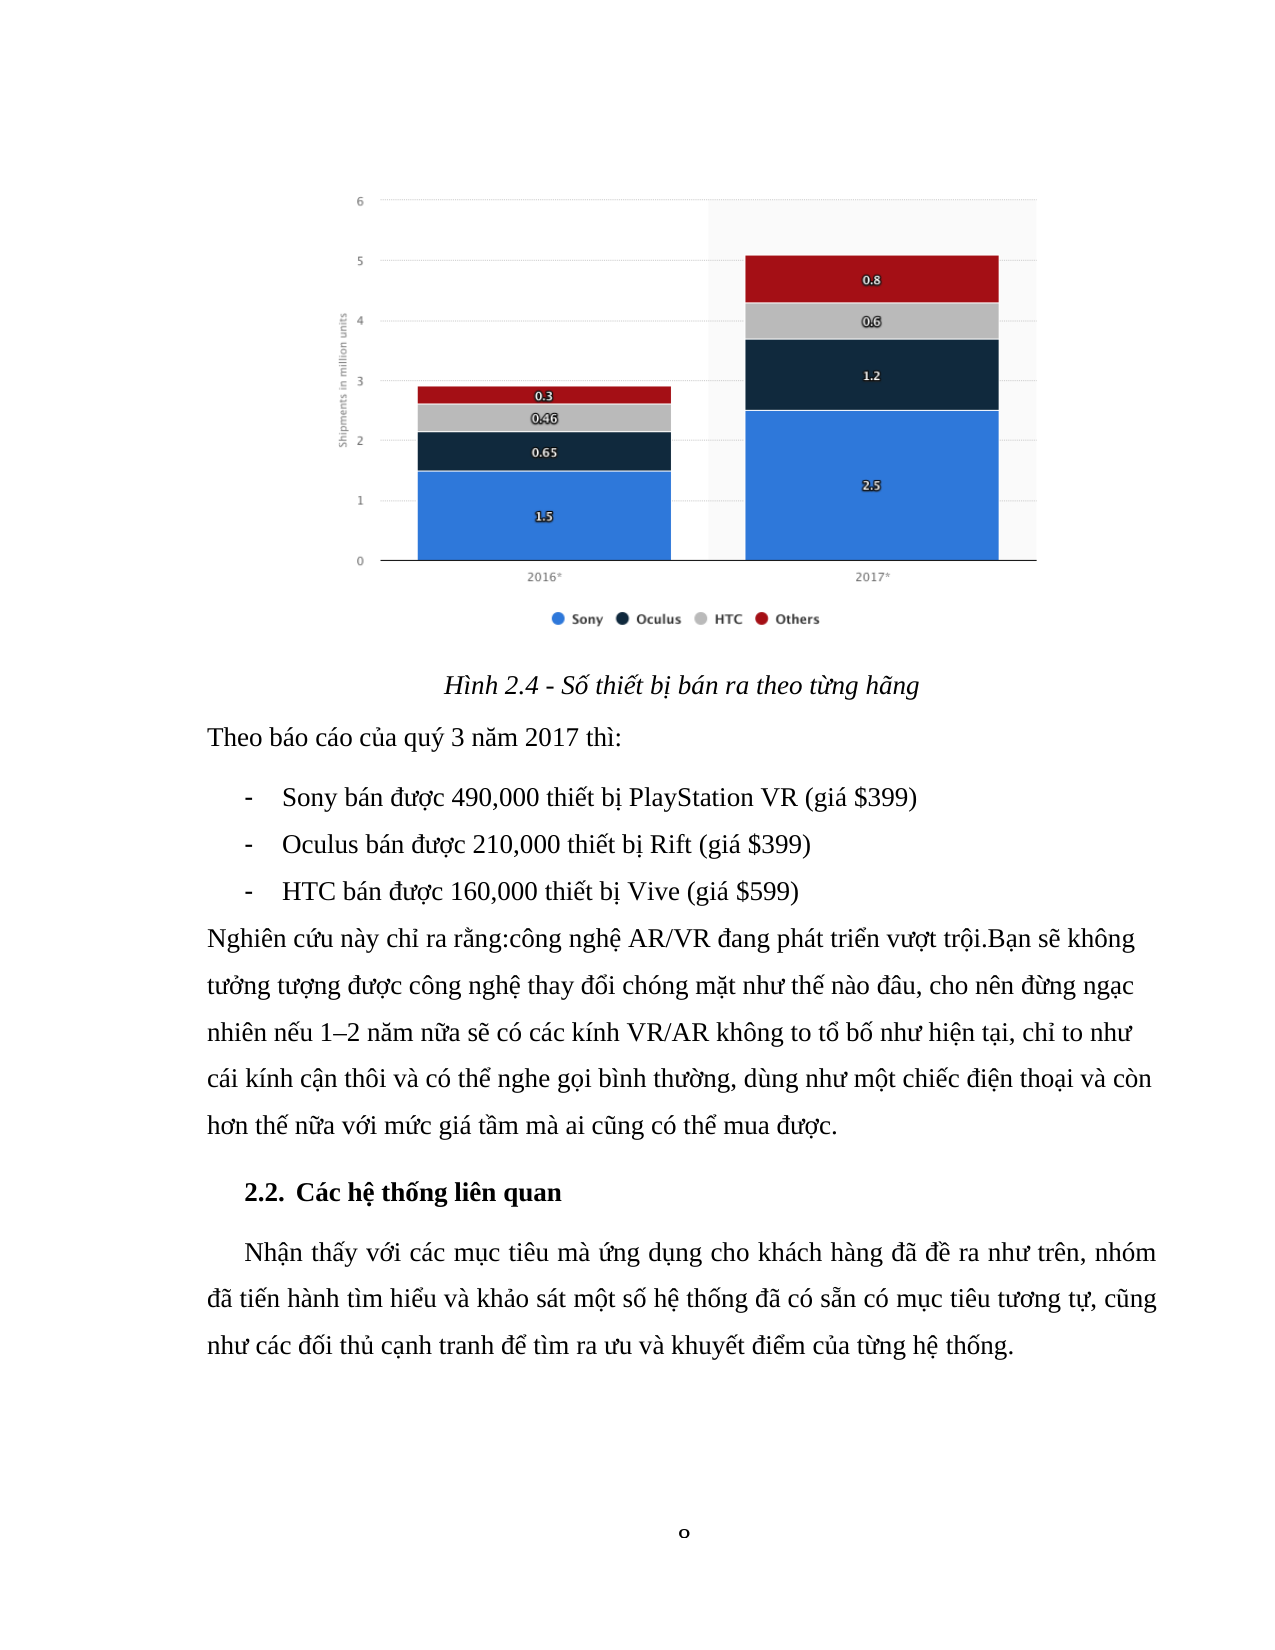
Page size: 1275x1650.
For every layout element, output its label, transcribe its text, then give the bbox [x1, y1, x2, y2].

picture [338, 196, 1037, 627]
text Theo báo cáo của quý 3 năm 2017 thì: [207, 721, 1219, 752]
list Oculus bán được 210,000 thiết bị Rift (giá $399) [244, 828, 1219, 859]
list HTC bán được 160,000 thiết bị Vive (giá $599) [244, 875, 1219, 907]
text Hình 2.4 - Số thiết bị bán ra theo từng hãng [412, 669, 952, 700]
text Nghiên cứu này chỉ ra rằng:công nghệ AR/VR đang phát triển vượt trội.Bạn sẽ không tưởng tượng được công nghệ thay đổi chóng mặt như thế nào đâu, cho nên đừng ngạc nhiên nếu 1–2 năm nữa sẽ có các kính VR/AR không to tổ bố như hiện tại, chỉ to như cái kính cận thôi và có thể nghe gọi bình thường, dùng như một chiếc điện thoại và còn hơn thế nữa với mức giá tầm mà ai cũng có thể mua được. [207, 922, 1154, 1140]
text Nhận thấy với các mục tiêu mà ứng dụng cho khách hàng đã đề ra như trên, nhóm đã tiến hành tìm hiểu và khảo sát một số hệ thống đã có sẵn có mục tiêu tương tự, cũng như các đối thủ cạnh tranh để tìm ra ưu và khuyết điểm của từng hệ thống. [207, 1236, 1157, 1360]
list Sony bán được 490,000 thiết bị PlayStation VR (giá $399) [244, 781, 1219, 812]
subtitle Các hệ thống liên quan [244, 1176, 1219, 1207]
